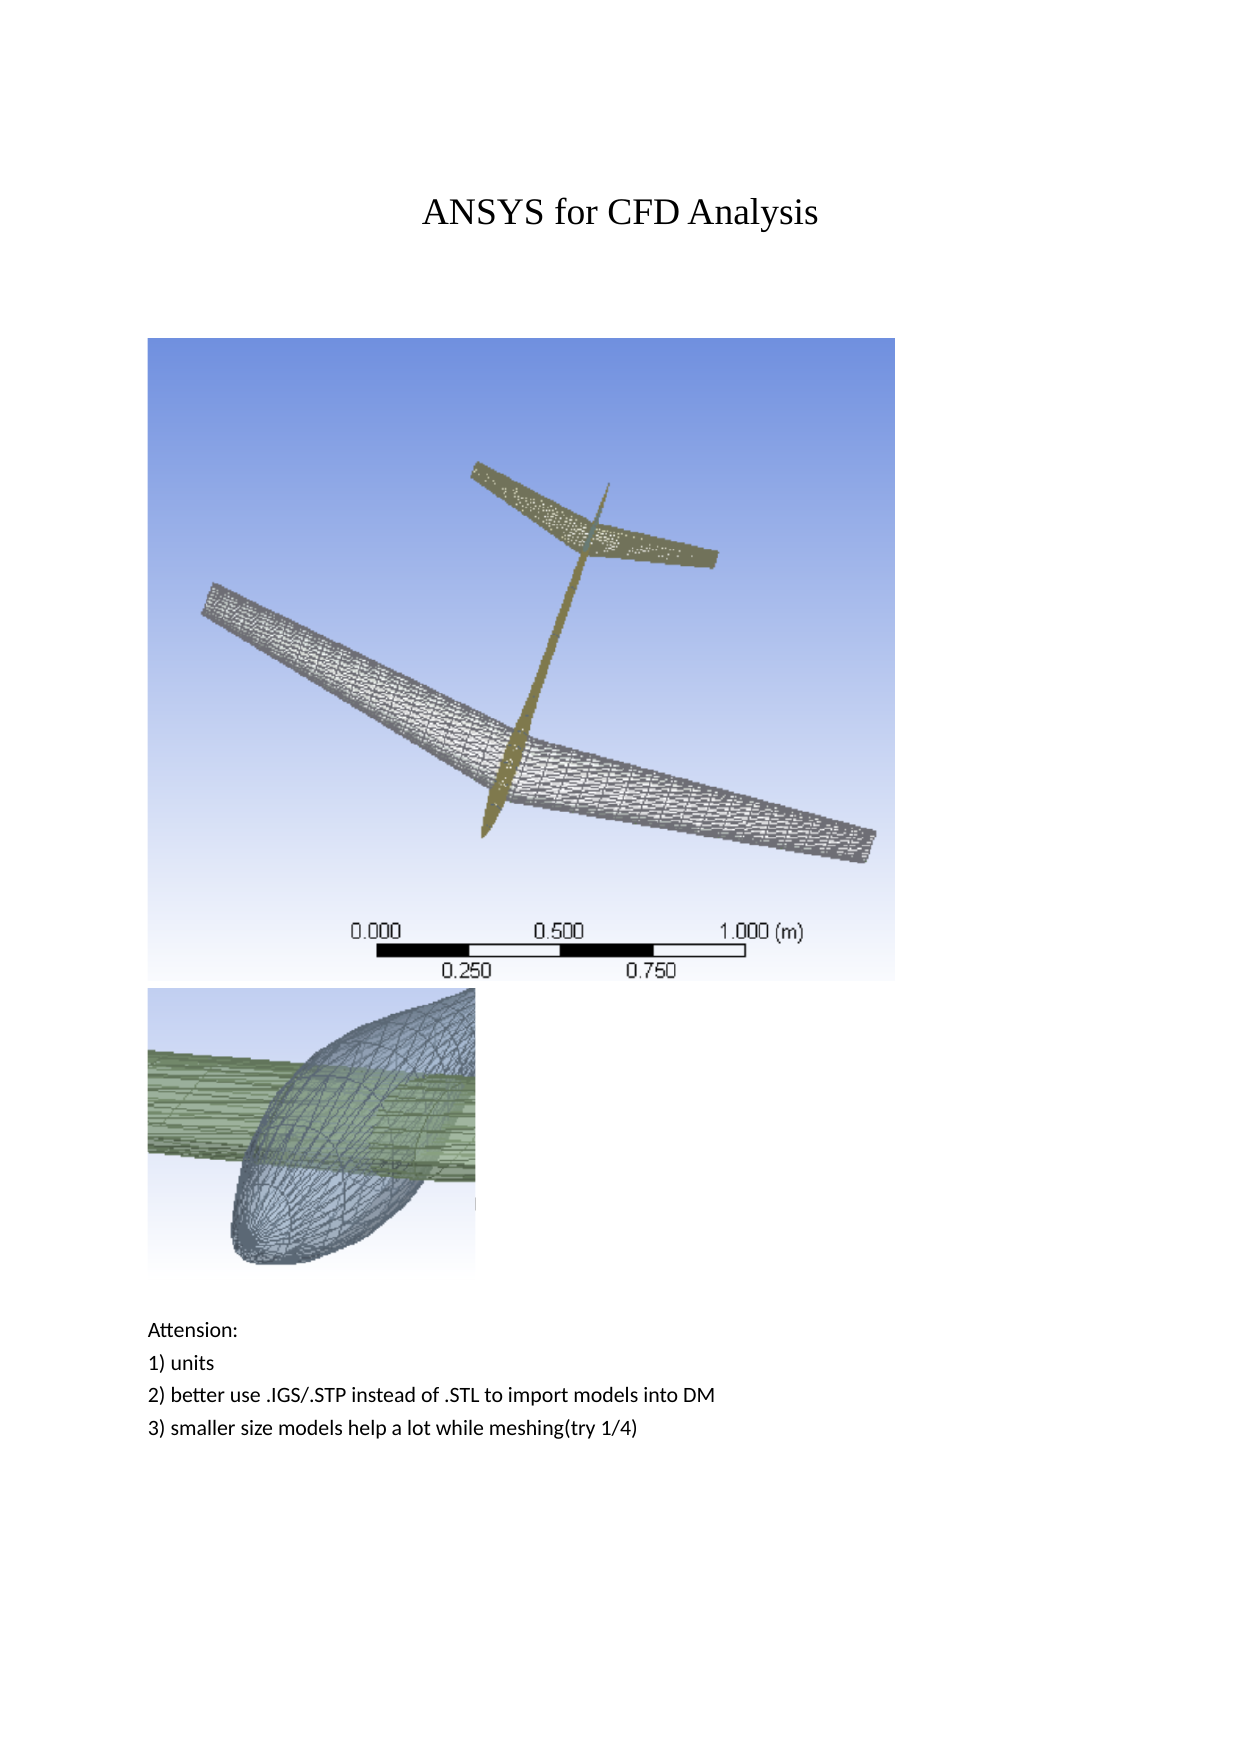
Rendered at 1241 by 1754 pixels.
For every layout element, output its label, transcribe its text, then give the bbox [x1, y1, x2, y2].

picture [147, 338, 895, 981]
text Attension: [148, 1313, 1092, 1346]
text 3) smaller size models help a lot while meshing(try 1/4) [148, 1411, 1092, 1443]
text 2) better use .IGS/.STP instead of .STL to import models into DM [148, 1378, 1092, 1411]
text ANSYS for CFD Analysis [148, 178, 1092, 243]
text 1) units [148, 1346, 1092, 1378]
picture [147, 988, 476, 1280]
